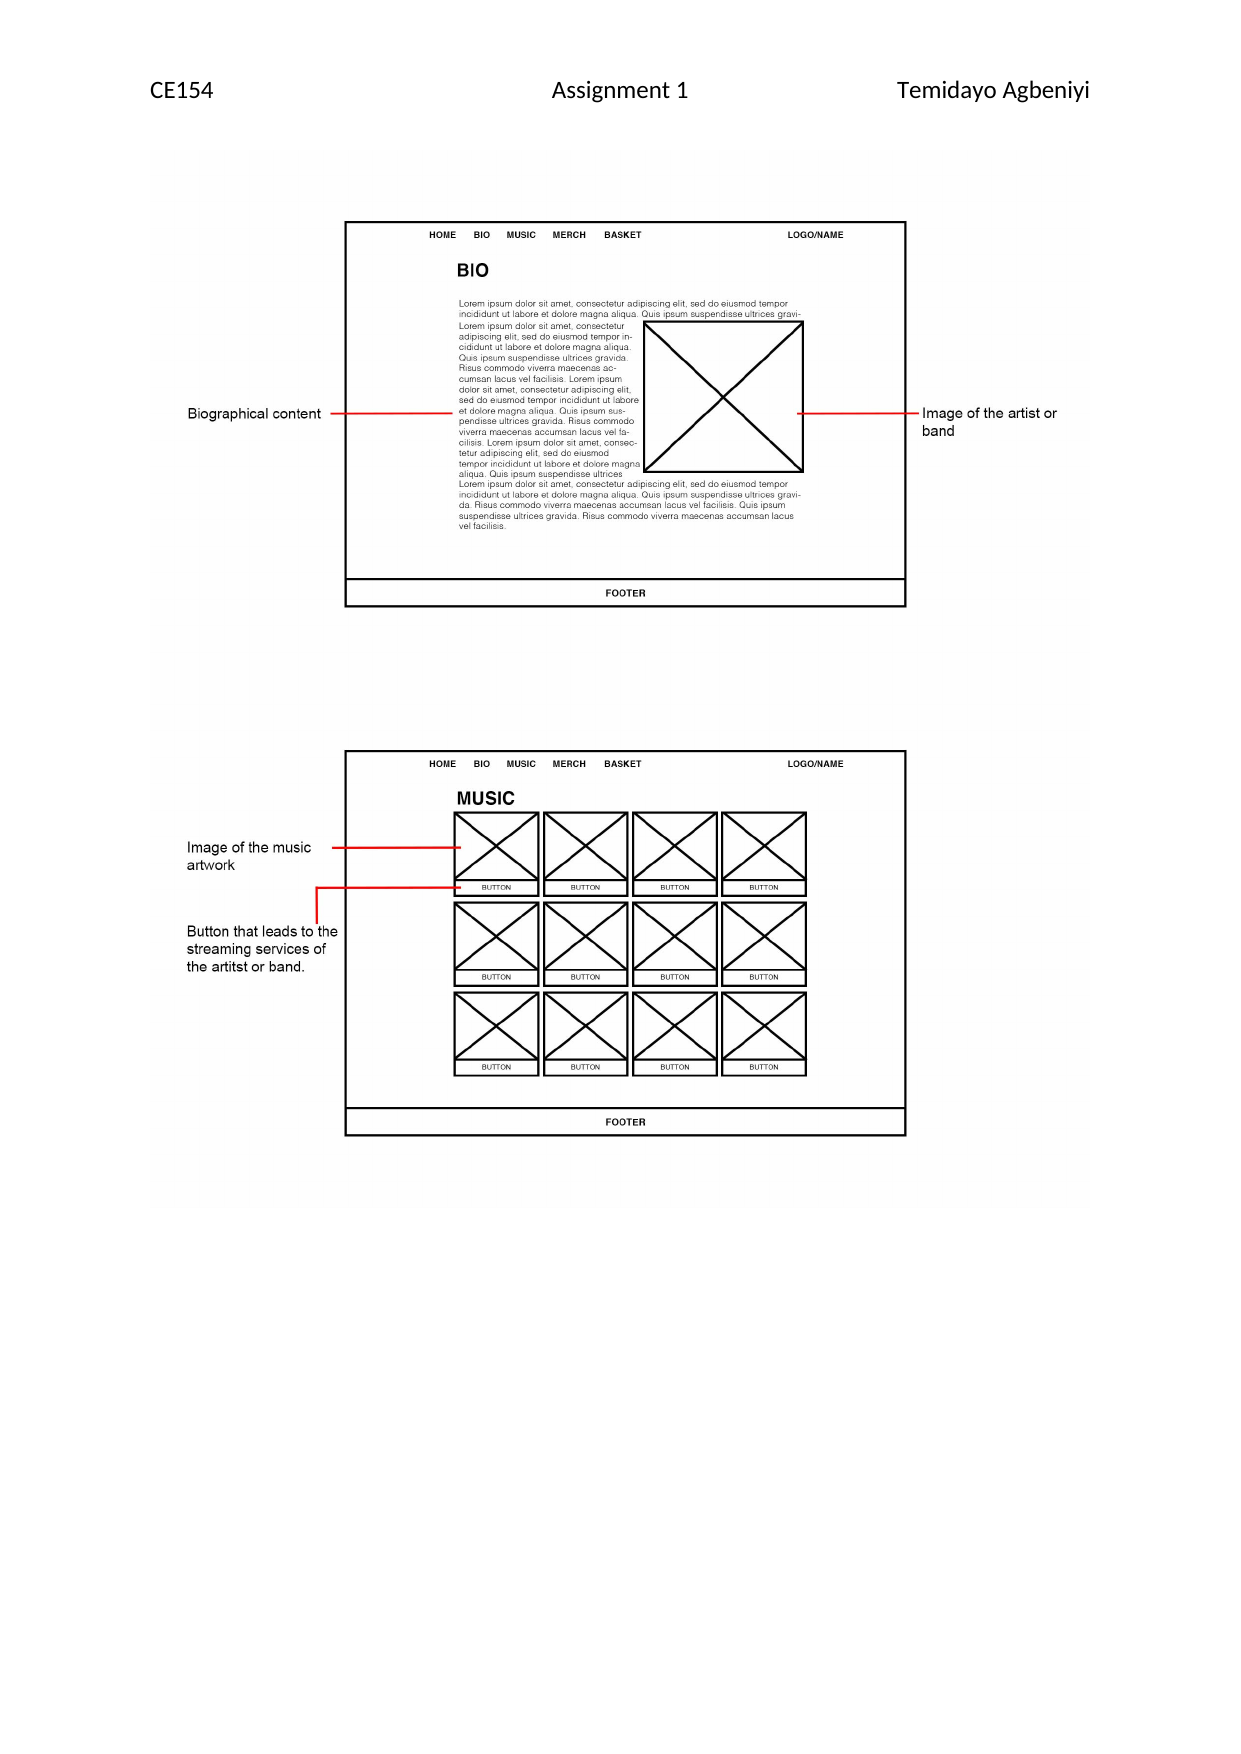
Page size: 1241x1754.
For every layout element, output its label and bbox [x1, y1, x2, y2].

picture [150, 150, 1091, 1208]
